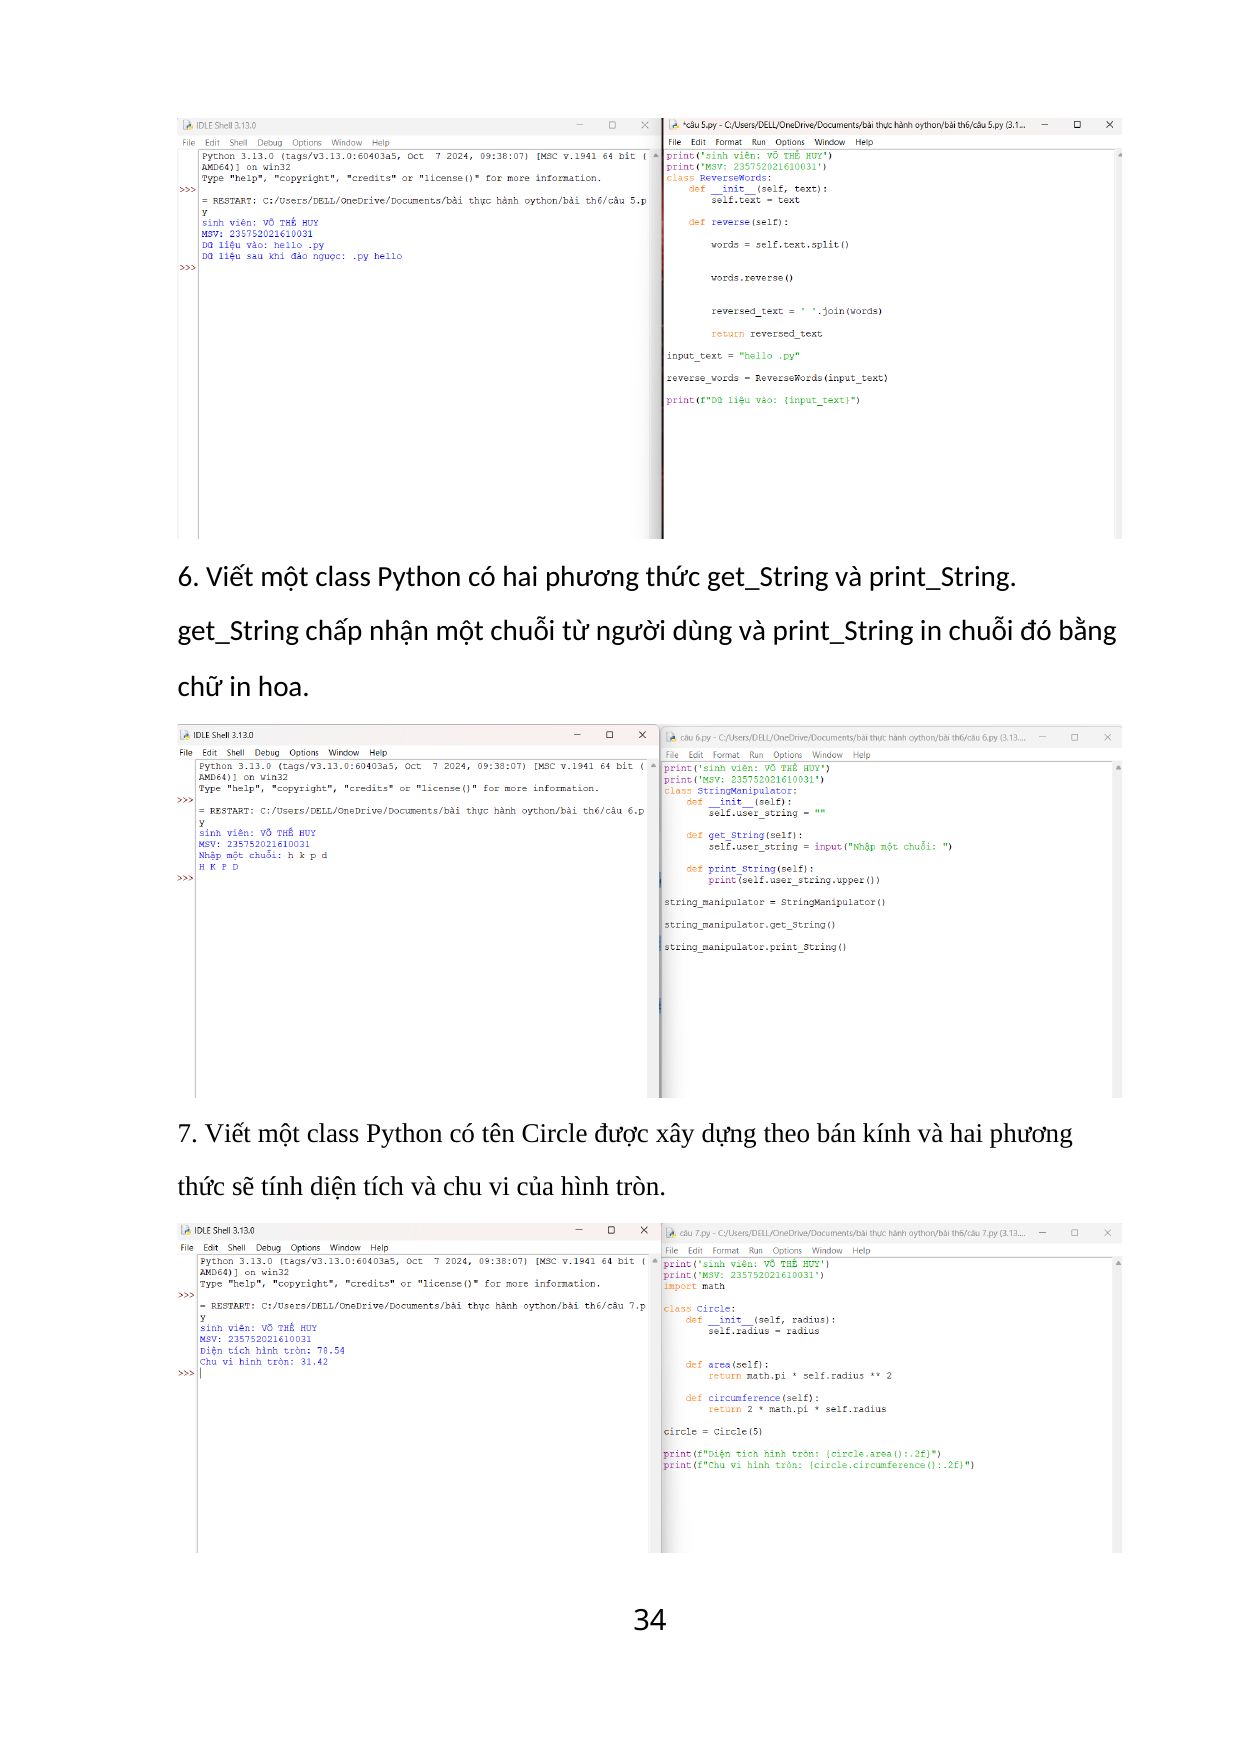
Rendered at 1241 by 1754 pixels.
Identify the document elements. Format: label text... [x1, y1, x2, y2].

picture [177, 1223, 1123, 1553]
text 6. Viết một class Python có hai phương thức get_String và print_String. get_String chấp nhận một chuỗi từ người dùng và print_String in chuỗi đó bằng chữ in hoa. [177, 558, 1122, 724]
picture [177, 118, 1123, 539]
picture [177, 724, 1123, 1098]
text 7. Viết một class Python có tên Circle được xây dựng theo bán kính và hai phương thức sẽ tính diện tích và chu vi của hình tròn. [177, 1117, 1122, 1223]
